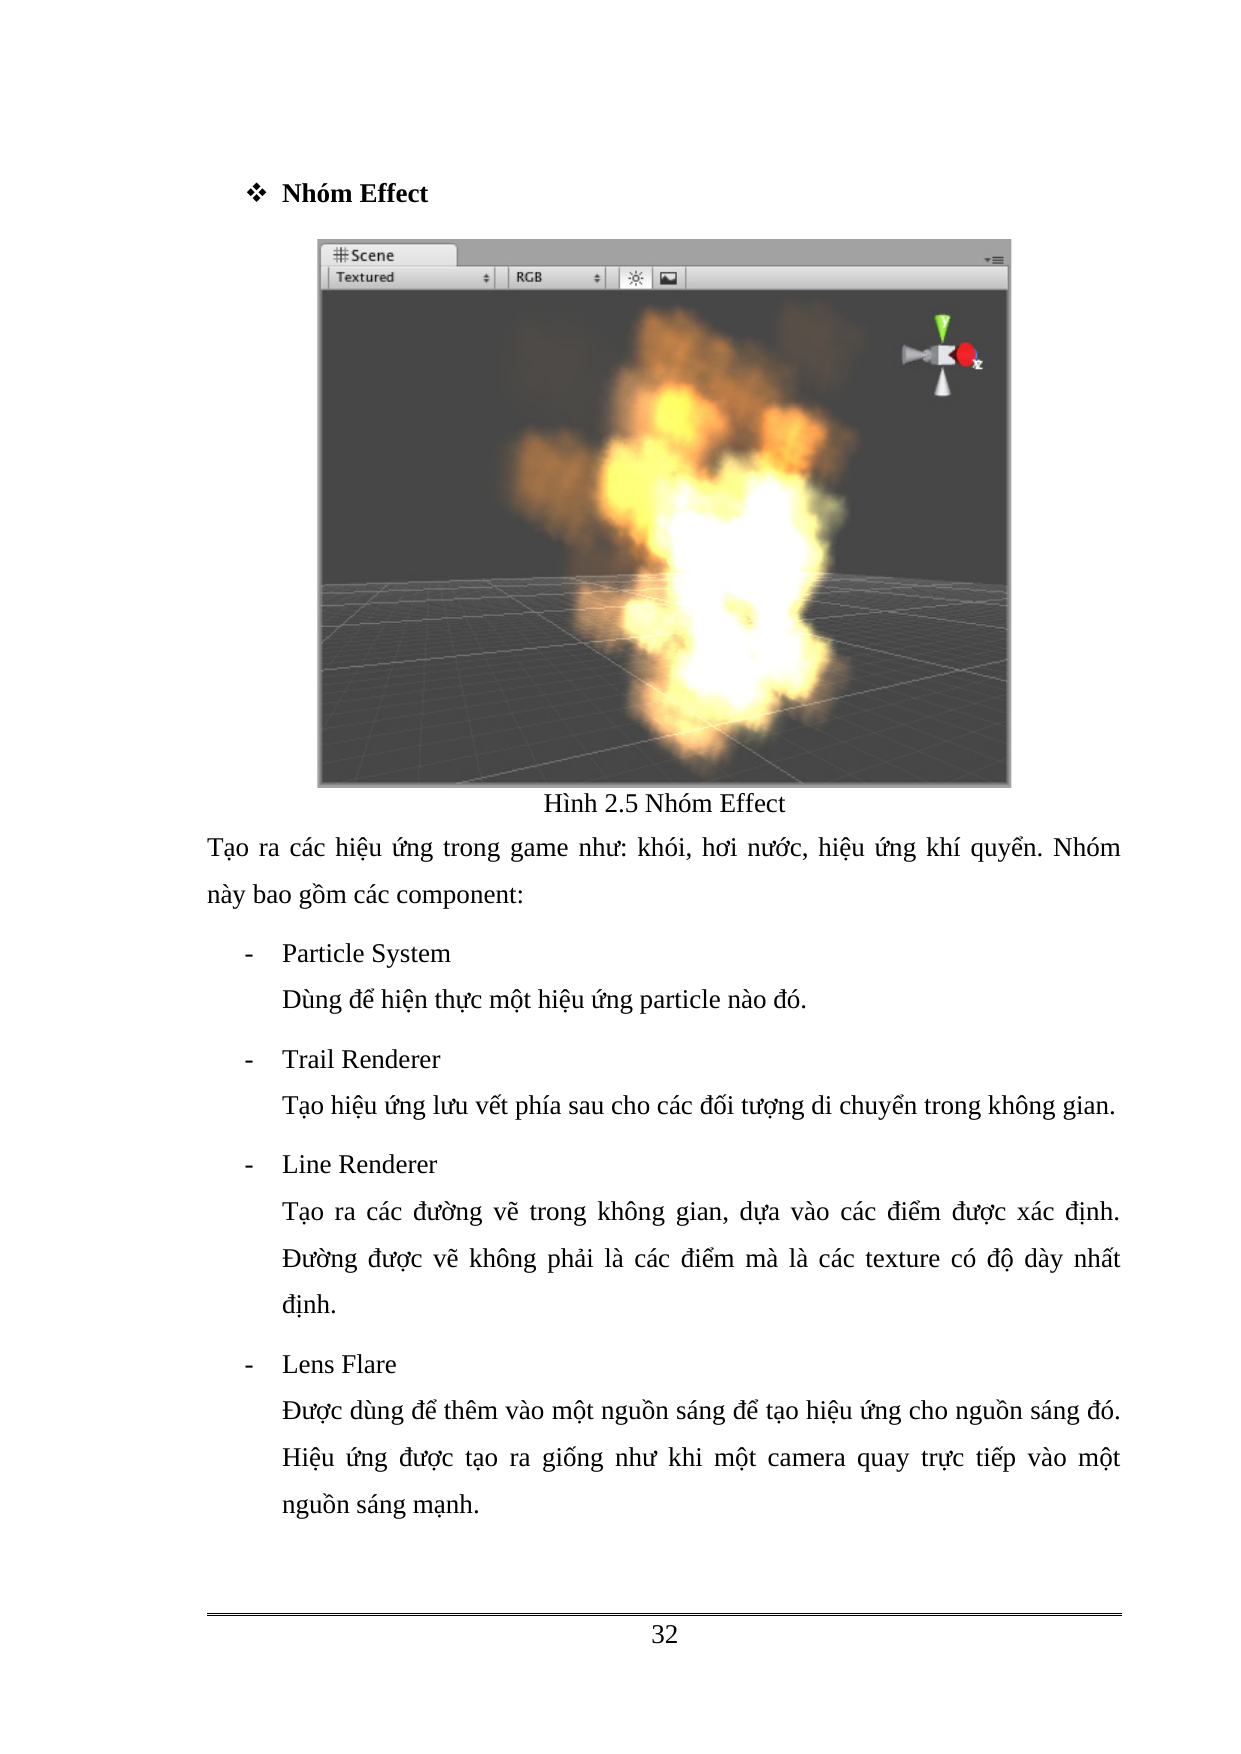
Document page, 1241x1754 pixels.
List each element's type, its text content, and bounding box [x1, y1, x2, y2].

list Nhóm Effect [244, 177, 1122, 208]
list Được dùng để thêm vào một nguồn sáng để tạo hiệu ứng cho nguồn sáng đó. Hiệu ứng được tạo ra giống như khi một camera quay trực tiếp vào một nguồn sáng mạnh. [282, 1394, 1122, 1519]
text Hình 2.5 Nhóm Effect [207, 787, 1122, 818]
picture [317, 239, 1012, 788]
text Tạo ra các hiệu ứng trong game như: khói, hơi nước, hiệu ứng khí quyển. Nhóm này bao gồm các component: [207, 831, 1122, 909]
list Lens Flare [244, 1348, 1122, 1379]
list Line Renderer [244, 1148, 1122, 1180]
list Tạo ra các đường vẽ trong không gian, dựa vào các điểm được xác định. Đường được vẽ không phải là các điểm mà là các texture có độ dày nhất định. [282, 1195, 1122, 1320]
list Dùng để hiện thực một hiệu ứng particle nào đó. [282, 983, 1122, 1015]
list Trail Renderer [244, 1043, 1122, 1074]
list Tạo hiệu ứng lưu vết phía sau cho các đối tượng di chuyển trong không gian. [282, 1089, 1122, 1121]
list Particle System [244, 937, 1122, 968]
